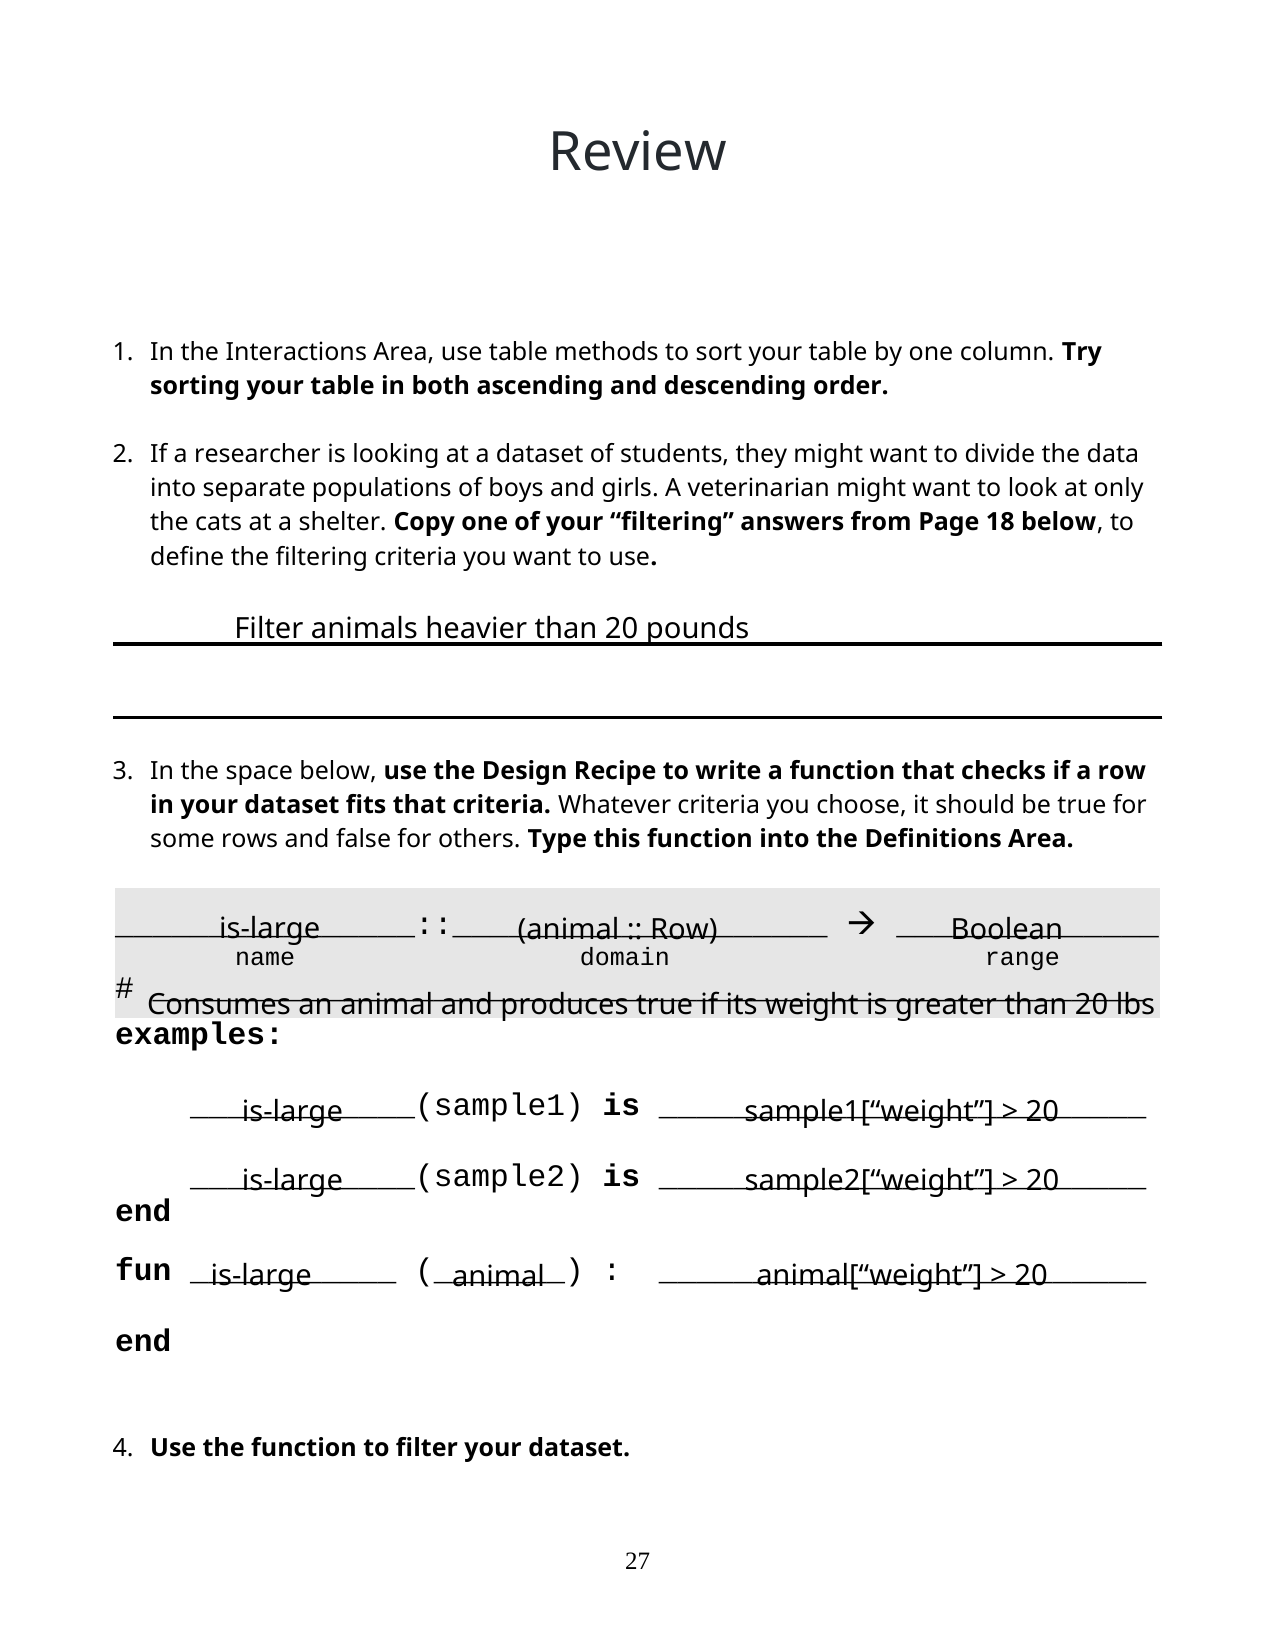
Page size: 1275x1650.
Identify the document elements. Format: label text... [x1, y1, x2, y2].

table_header ________________::____________________ ______________ name domain range # _____________________________________________________ [115, 888, 1160, 1018]
list In the Interactions Area, use table methods to sort your table by one column. Try sorting your table in both ascending and descending order. [112, 334, 1162, 402]
list If a researcher is looking at a dataset of students, they might want to divide the data into separate populations of boys and girls. A veterinarian might want to look at only the cats at a shelter. Copy one of your “filtering” answers from Page 18 below, to define the filtering criteria you want to use. [112, 436, 1162, 572]
table_cell fun ___________ (_______) : __________________________ end [115, 1231, 1158, 1396]
list Use the function to filter your dataset. [112, 1430, 1162, 1464]
table_cell examples: ____________(sample1) is __________________________ ____________(sample2) is __________________________ end [115, 1018, 1158, 1231]
list In the space below, use the Design Recipe to write a function that checks if a row in your dataset fits that criteria. Whatever criteria you choose, it should be true for some rows and false for others. Type this function into the Definitions Area. [112, 753, 1162, 855]
subtitle Review [112, 112, 1162, 186]
